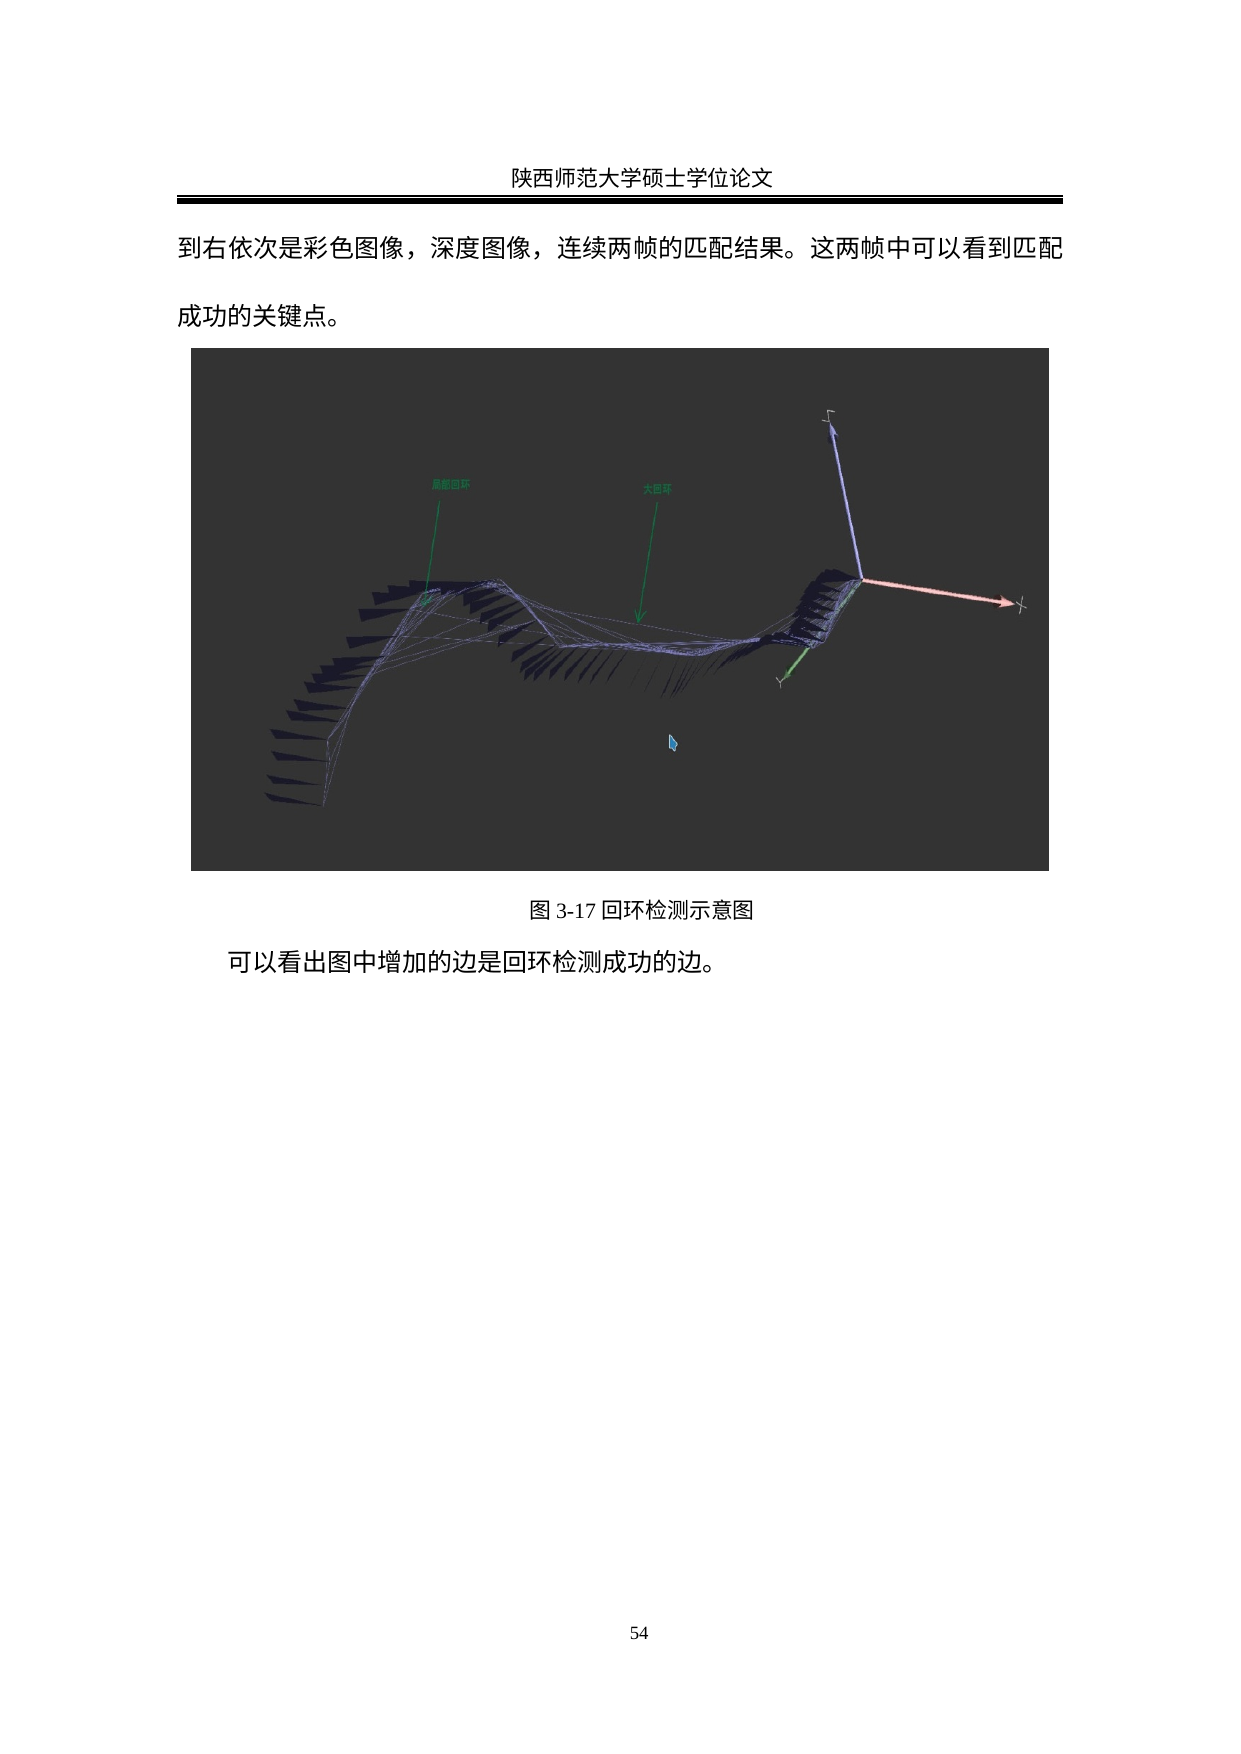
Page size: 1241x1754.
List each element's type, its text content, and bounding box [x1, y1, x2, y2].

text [177, 213, 1063, 349]
picture [191, 348, 1049, 871]
text 可以看出图中增加的边是回环检测成功的边。 [177, 926, 1063, 994]
text 图3-17 回环检测示意图 [177, 892, 1063, 926]
